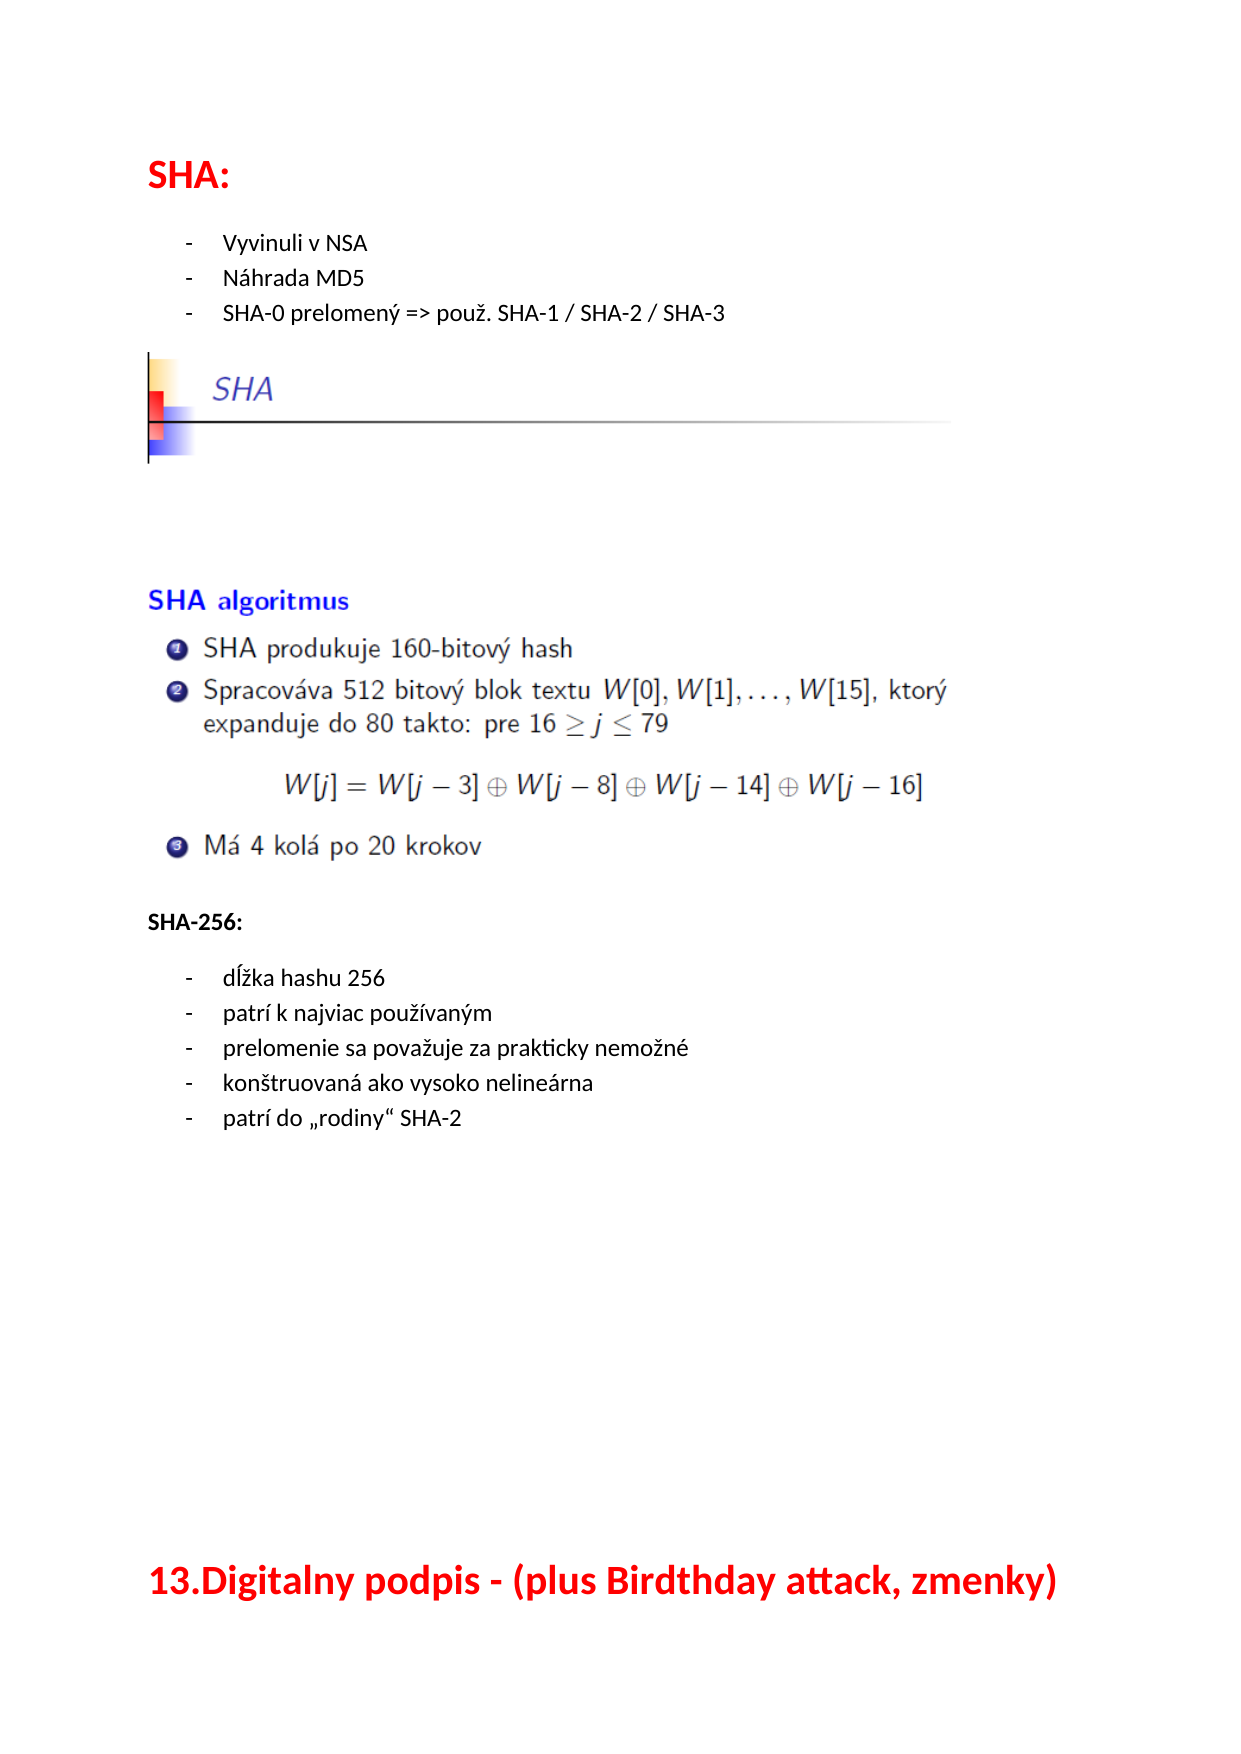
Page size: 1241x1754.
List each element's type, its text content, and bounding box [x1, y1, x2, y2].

text 13.Digitalny podpis - (plus Birdthday attack, zmenky) [148, 1554, 1093, 1605]
list prelomenie sa považuje za prakticky nemožné [185, 1032, 1093, 1062]
list patrí do „rodiny“ SHA-2 [185, 1102, 1093, 1132]
list patrí k najviac používaným [185, 997, 1093, 1027]
text SHA: [148, 148, 1093, 198]
list dĺžka hashu 256 [185, 962, 1093, 992]
list Náhrada MD5 [185, 262, 1093, 292]
text SHA-256: [148, 906, 1093, 936]
list konštruovaná ako vysoko nelineárna [185, 1067, 1093, 1097]
list Vyvinuli v NSA [185, 227, 1093, 257]
list SHA-0 prelomený => použ. SHA-1 / SHA-2 / SHA-3 [185, 297, 1093, 327]
picture [147, 352, 952, 881]
